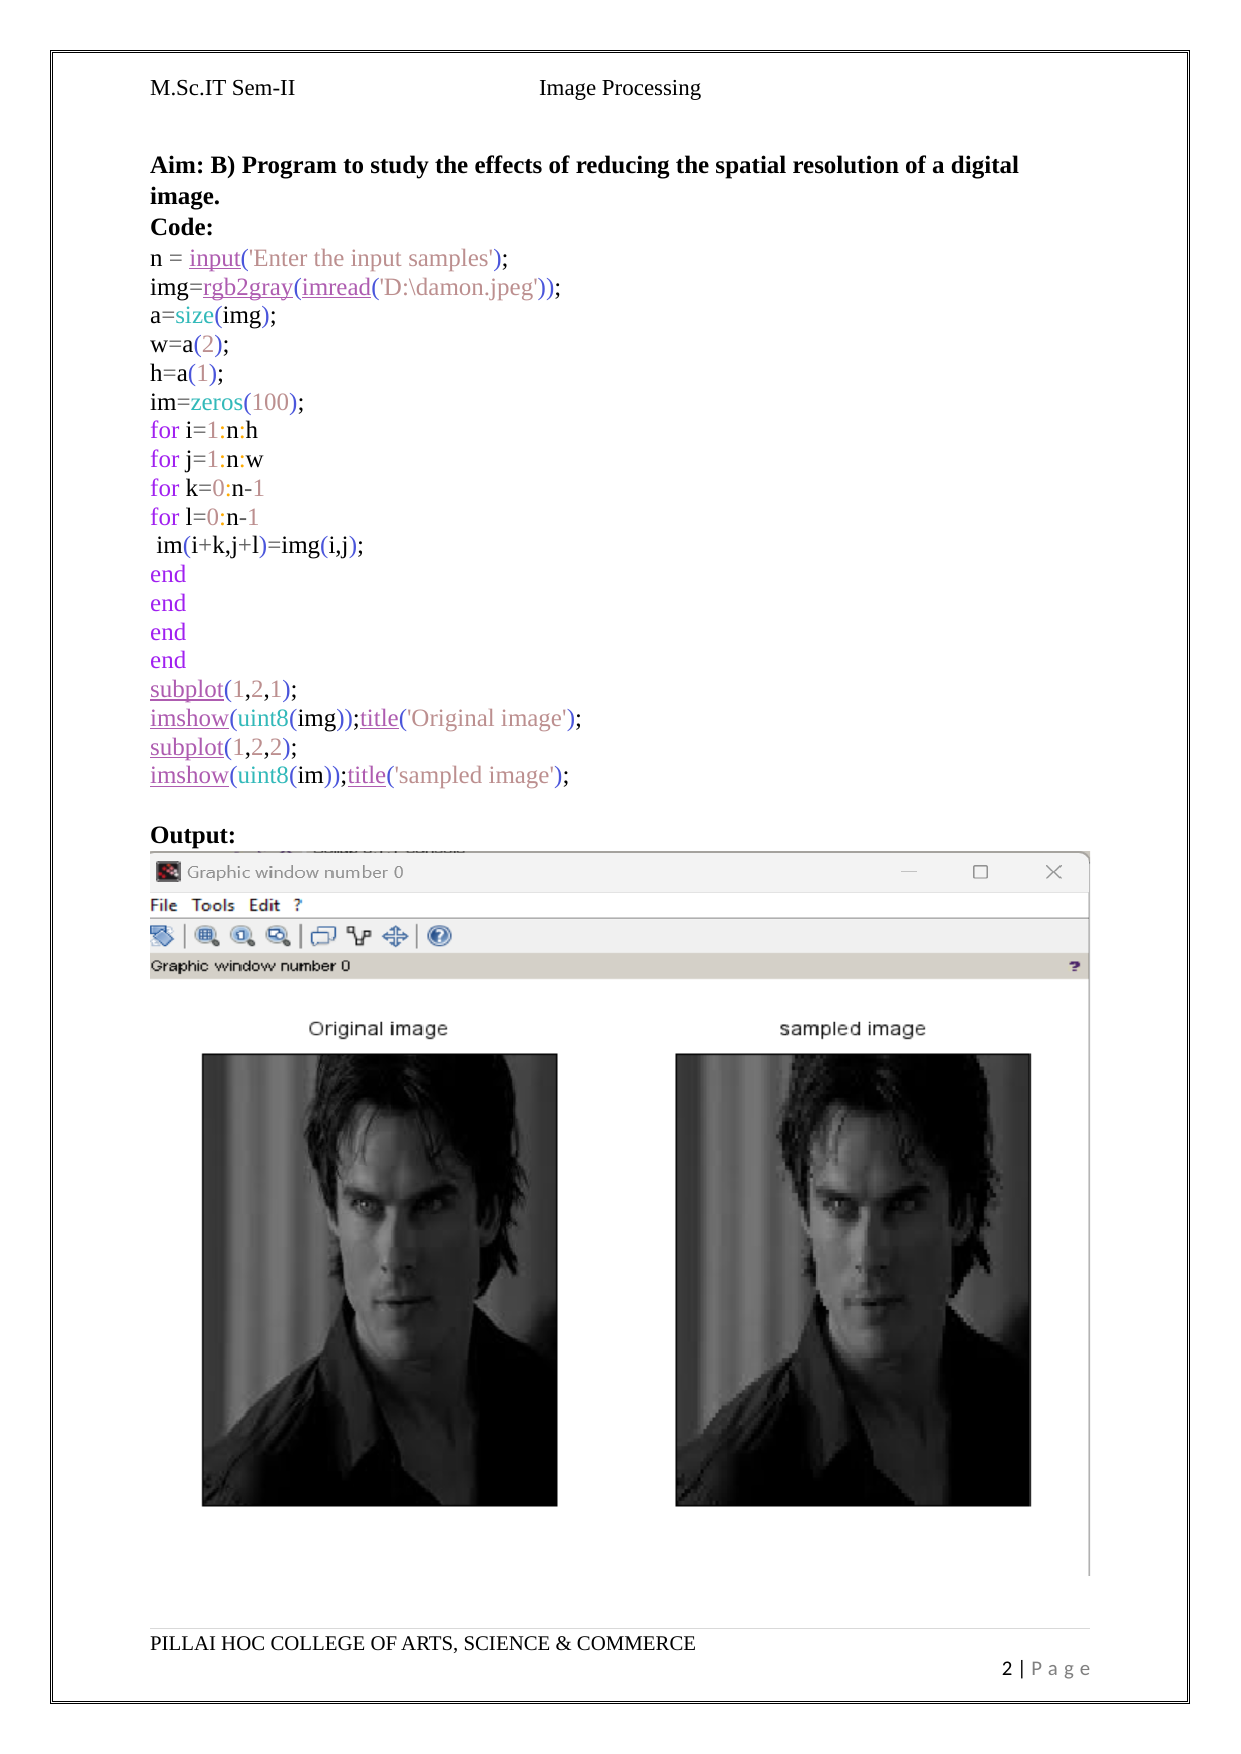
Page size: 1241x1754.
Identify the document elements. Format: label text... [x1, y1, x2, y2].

text subplot(1,2,2); [150, 732, 1090, 761]
text imshow(uint8(img));title('Original image'); [150, 703, 1090, 732]
text w=a(2); [150, 329, 1090, 358]
text n = input('Enter the input samples'); [150, 243, 1090, 272]
text Aim: B) Program to study the effects of reducing the spatial resolution of a digital image. [150, 150, 1090, 210]
text end [150, 646, 1090, 674]
text end [150, 617, 1090, 646]
text imshow(uint8(im));title('sampled image'); [150, 761, 1090, 789]
picture [150, 851, 1091, 1576]
text for j=1:n:w [150, 444, 1090, 473]
text Code: [150, 212, 1090, 241]
text end [150, 588, 1090, 617]
text for i=1:n:h [150, 416, 1090, 444]
text end [150, 559, 1090, 588]
text subplot(1,2,1); [150, 674, 1090, 703]
text im(i+k,j+l)=img(i,j); [150, 531, 1090, 559]
text for k=0:n-1 [150, 473, 1090, 502]
text a=size(img); [150, 301, 1090, 329]
text h=a(1); [150, 358, 1090, 387]
text img=rgb2gray(imread('D:\damon.jpeg')); [150, 272, 1090, 301]
text Output: [150, 820, 1090, 849]
text for l=0:n-1 [150, 502, 1090, 531]
text im=zeros(100); [150, 387, 1090, 416]
